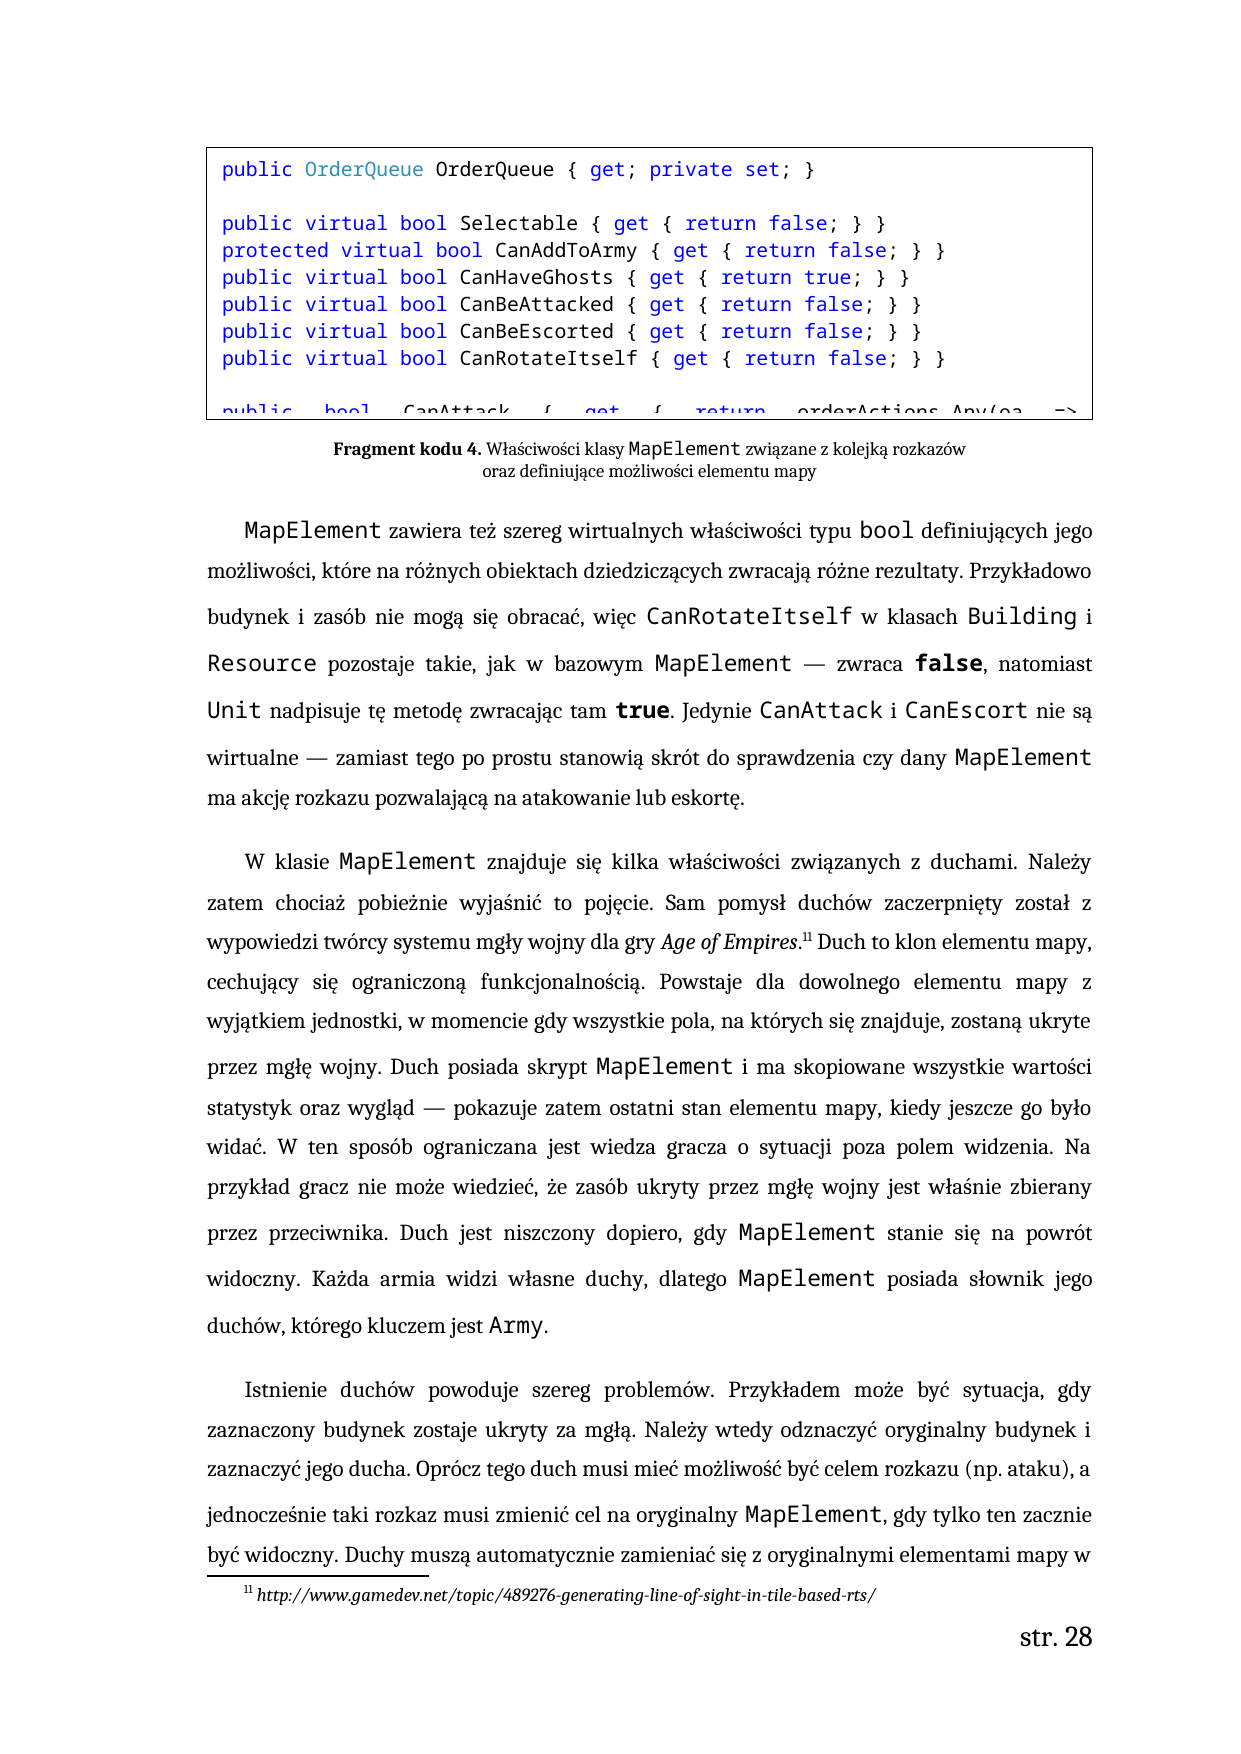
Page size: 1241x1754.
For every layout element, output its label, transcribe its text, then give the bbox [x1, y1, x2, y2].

text MapElement zawiera też szereg wirtualnych właściwości typu bool definiujących jego możliwości, które na różnych obiektach dziedziczących zwracają różne rezultaty. Przykładowo budynek i zasób nie mogą się obracać, więc CanRotateItself w klasach Building i Resource pozostaje takie, jak w bazowym MapElement — zwraca false, natomiast Unit nadpisuje tę metodę zwracając tam true. Jedynie CanAttack i CanEscort nie są wirtualne — zamiast tego po prostu stanowią skrót do sprawdzenia czy dany MapElement ma akcję rozkazu pozwalającą na atakowanie lub eskortę. [207, 514, 1092, 811]
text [207, 1377, 1092, 1568]
text W klasie MapElement znajduje się kilka właściwości związanych z duchami. Należy zatem chociaż pobieżnie wyjaśnić to pojęcie. Sam pomysł duchów zaczerpnięty został z wypowiedzi twórcy systemu mgły wojny dla gry Age of Empires. Duch to klon elementu mapy, cechujący się ograniczoną funkcjonalnością. Powstaje dla dowolnego elementu mapy z wyjątkiem jednostki, w momencie gdy wszystkie pola, na których się znajduje, zostaną ukryte przez mgłę wojny. Duch posiada skrypt MapElement i ma skopiowane wszystkie wartości statystyk oraz wygląd — pokazuje zatem ostatni stan elementu mapy, kiedy jeszcze go było widać. W ten sposób ograniczana jest wiedza gracza o sytuacji poza polem widzenia. Na przykład gracz nie może wiedzieć, że zasób ukryty przez mgłę wojny jest właśnie zbierany przez przeciwnika. Duch jest niszczony dopiero, gdy MapElement stanie się na powrót widoczny. Każda armia widzi własne duchy, dlatego MapElement posiada słownik jego duchów, którego kluczem jest Army. [207, 845, 1092, 1340]
text Fragment kodu 4. Właściwości klasy MapElement związane z kolejką rozkazów oraz definiujące możliwości elementu mapy [207, 435, 1092, 482]
